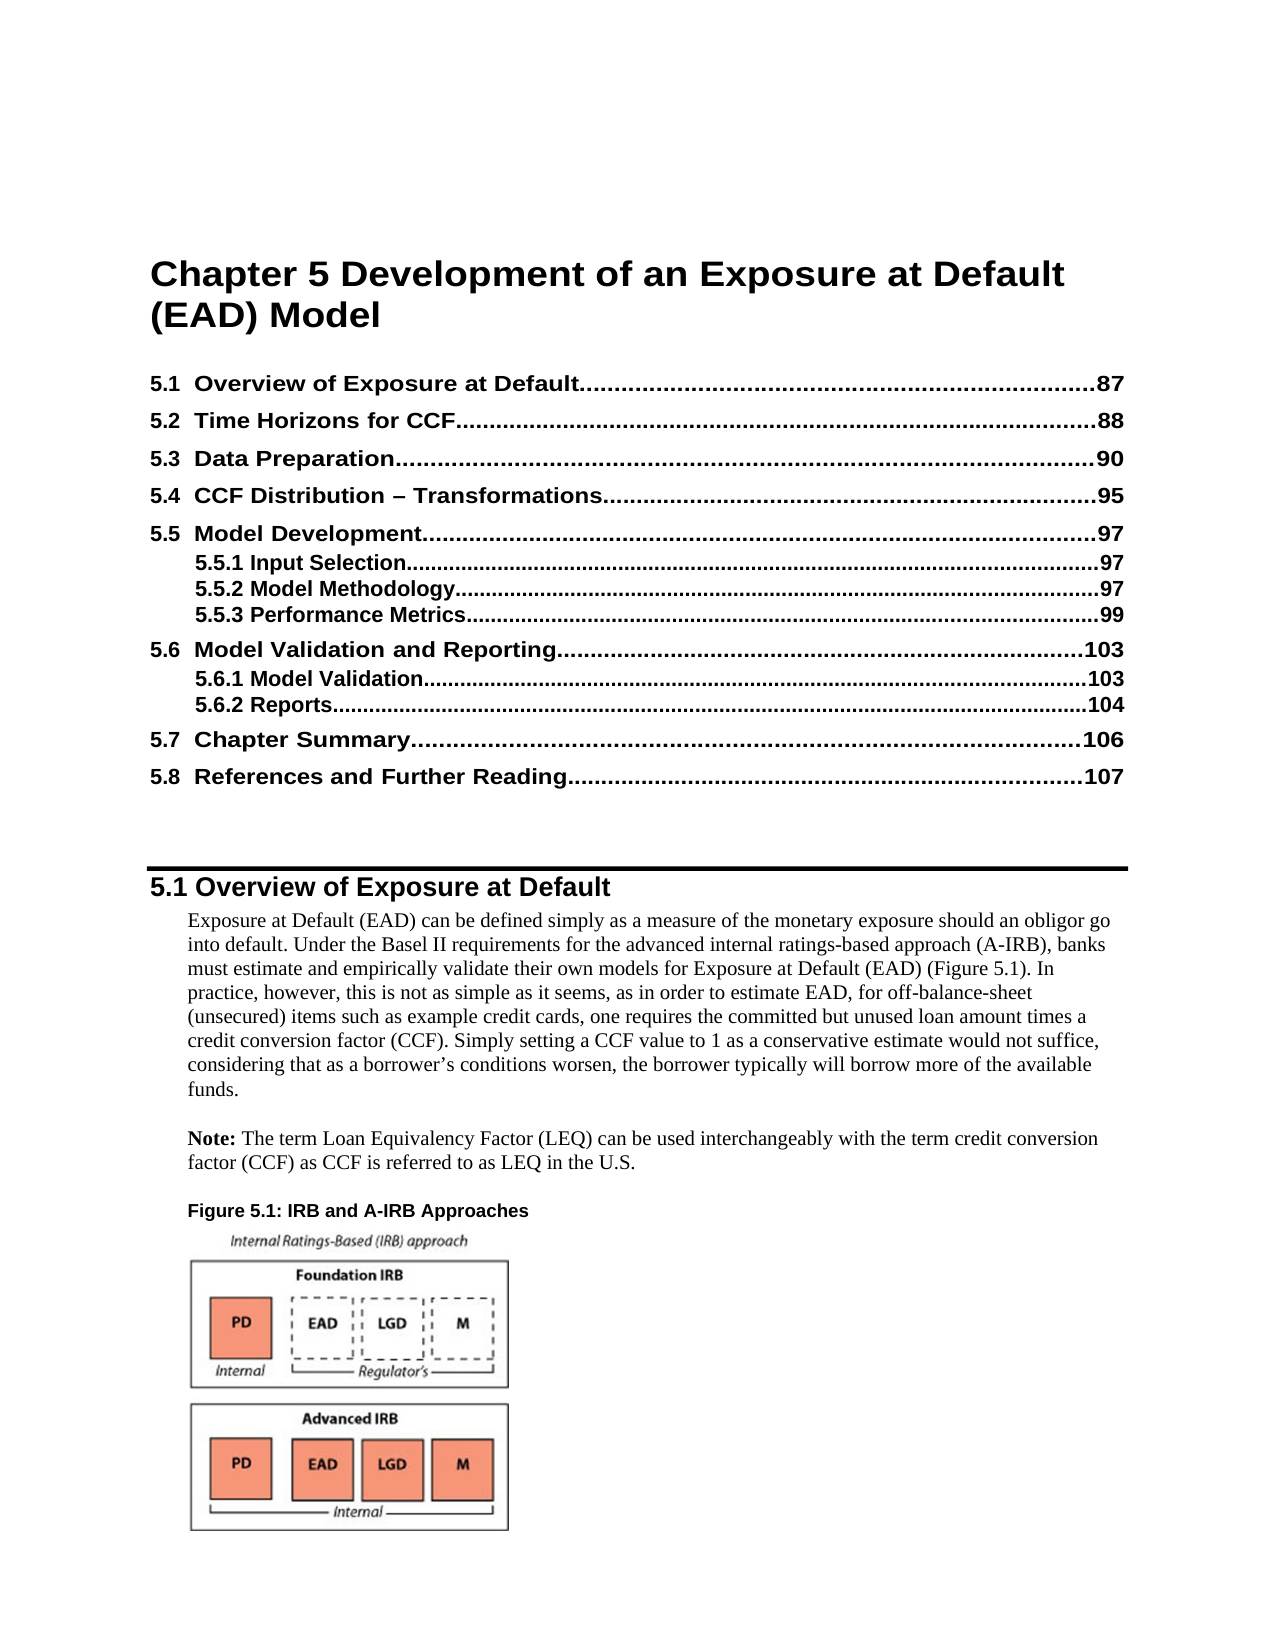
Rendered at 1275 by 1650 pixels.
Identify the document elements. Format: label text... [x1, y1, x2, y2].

text Figure 5.1: IRB and A-IRB Approaches [187, 1200, 1223, 1222]
text Note: The term Loan Equivalency Factor (LEQ) can be used interchangeably with the term credit conversion factor (CCF) as CCF is referred to as LEQ in the U.S. [187, 1126, 1101, 1174]
text Exposure at Default (EAD) can be defined simply as a measure of the monetary exposure should an obligor go into default. Under the Basel II requirements for the advanced internal ratings-based approach (A-IRB), banks must estimate and empirically validate their own models for Exposure at Default (EAD) (Figure 5.1). In practice, however, this is not as simple as it seems, as in order to estimate EAD, for off-balance-sheet (unsecured) items such as example credit cards, one requires the committed but unused loan amount times a credit conversion factor (CCF). Simply setting a CCF value to 1 as a conservative estimate would not suffice, considering that as a borrower’s conditions worsen, the borrower typically will borrow more of the available funds. [187, 908, 1113, 1101]
list Time Horizons for CCF 88 [150, 408, 1223, 433]
list Model Development 97 [150, 521, 1223, 546]
subtitle Overview of Exposure at Default [150, 862, 1223, 902]
list Model Validation and Reporting 103 [150, 637, 1223, 662]
list Chapter Summary 106 [150, 727, 1223, 752]
list CCF Distribution – Transformations 95 [150, 483, 1223, 508]
subtitle Chapter 5 Development of an Exposure at Default (EAD) Model [150, 253, 1087, 335]
list Data Preparation 90 [150, 446, 1223, 471]
list Model Validation 103 [195, 666, 1223, 691]
list Overview of Exposure at Default 87 [150, 371, 1223, 396]
list Reports 104 [195, 692, 1223, 717]
list References and Further Reading 107 [150, 764, 1223, 789]
list Performance Metrics 99 [195, 602, 1223, 627]
picture [187, 1230, 512, 1533]
list Input Selection 97 [195, 550, 1223, 575]
list Model Methodology 97 [195, 576, 1223, 601]
